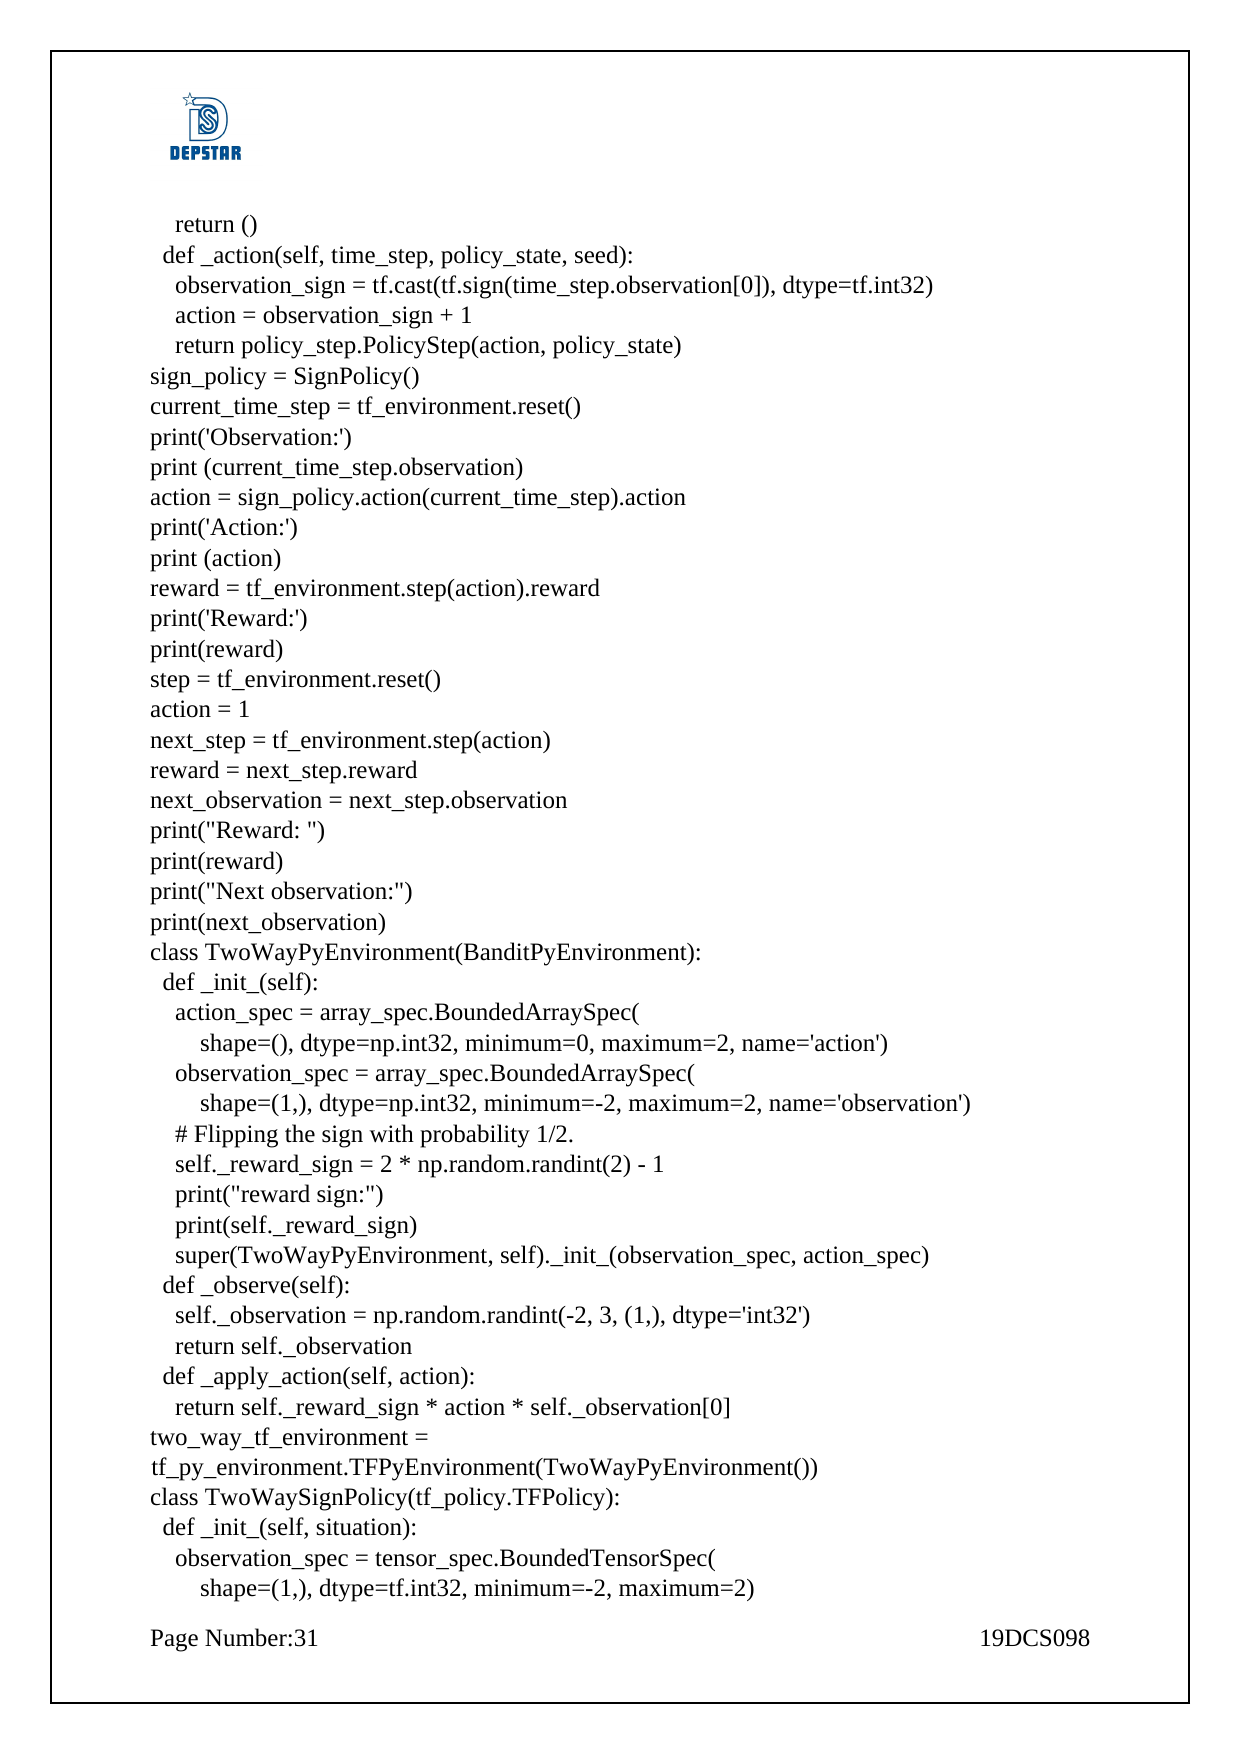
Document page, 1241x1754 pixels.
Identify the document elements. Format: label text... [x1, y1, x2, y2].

text print('Action:') [150, 512, 1090, 541]
text action = sign_policy.action(current_time_step).action [150, 482, 1090, 511]
text step = tf_environment.reset() [150, 664, 1090, 693]
text def _init_(self): [150, 967, 1090, 996]
text return self._reward_sign * action * self._observation[0] [150, 1392, 1090, 1420]
text action = observation_sign + 1 [150, 300, 1090, 329]
text return () [150, 209, 1090, 238]
text sign_policy = SignPolicy() [150, 361, 1090, 390]
text print(reward) [150, 634, 1090, 662]
text print (current_time_step.observation) [150, 452, 1090, 481]
text def _apply_action(self, action): [150, 1361, 1090, 1390]
text reward = tf_environment.step(action).reward [150, 573, 1090, 602]
text print (action) [150, 543, 1090, 572]
text next_step = tf_environment.step(action) [150, 725, 1090, 753]
text action_spec = array_spec.BoundedArraySpec( [150, 997, 1090, 1026]
text # Flipping the sign with probability 1/2. [150, 1119, 1090, 1147]
text print(reward) [150, 846, 1090, 875]
text print('Reward:') [150, 603, 1090, 632]
text reward = next_step.reward [150, 755, 1090, 784]
text return policy_step.PolicyStep(action, policy_state) [150, 331, 1090, 359]
text observation_spec = array_spec.BoundedArraySpec( [150, 1058, 1090, 1087]
text shape=(1,), dtype=np.int32, minimum=-2, maximum=2, name='observation') [150, 1088, 1090, 1117]
text class TwoWayPyEnvironment(BanditPyEnvironment): [150, 937, 1090, 966]
text print(self._reward_sign) [150, 1210, 1090, 1238]
text observation_sign = tf.cast(tf.sign(time_step.observation[0]), dtype=tf.int32) [150, 270, 1090, 299]
text print('Observation:') [150, 422, 1090, 450]
text def _observe(self): [150, 1270, 1090, 1299]
text two_way_tf_environment = tf_py_environment.TFPyEnvironment(TwoWayPyEnvironment()) [150, 1422, 1090, 1481]
text next_observation = next_step.observation [150, 785, 1090, 814]
text observation_spec = tensor_spec.BoundedTensorSpec( [150, 1543, 1090, 1571]
text self._observation = np.random.randint(-2, 3, (1,), dtype='int32') [150, 1301, 1090, 1329]
text super(TwoWayPyEnvironment, self)._init_(observation_spec, action_spec) [150, 1240, 1090, 1269]
text class TwoWaySignPolicy(tf_policy.TFPolicy): [150, 1482, 1090, 1511]
text return self._observation [150, 1331, 1090, 1360]
text def _init_(self, situation): [150, 1512, 1090, 1541]
text def _action(self, time_step, policy_state, seed): [150, 240, 1090, 268]
text print("Next observation:") [150, 876, 1090, 905]
text shape=(1,), dtype=tf.int32, minimum=-2, maximum=2) [150, 1573, 1090, 1602]
text print("reward sign:") [150, 1179, 1090, 1208]
text print("Reward: ") [150, 816, 1090, 844]
text shape=(), dtype=np.int32, minimum=0, maximum=2, name='action') [150, 1028, 1090, 1057]
text current_time_step = tf_environment.reset() [150, 391, 1090, 420]
text self._reward_sign = 2 * np.random.randint(2) - 1 [150, 1149, 1090, 1178]
picture [150, 73, 263, 181]
text print(next_observation) [150, 907, 1090, 935]
text action = 1 [150, 694, 1090, 723]
